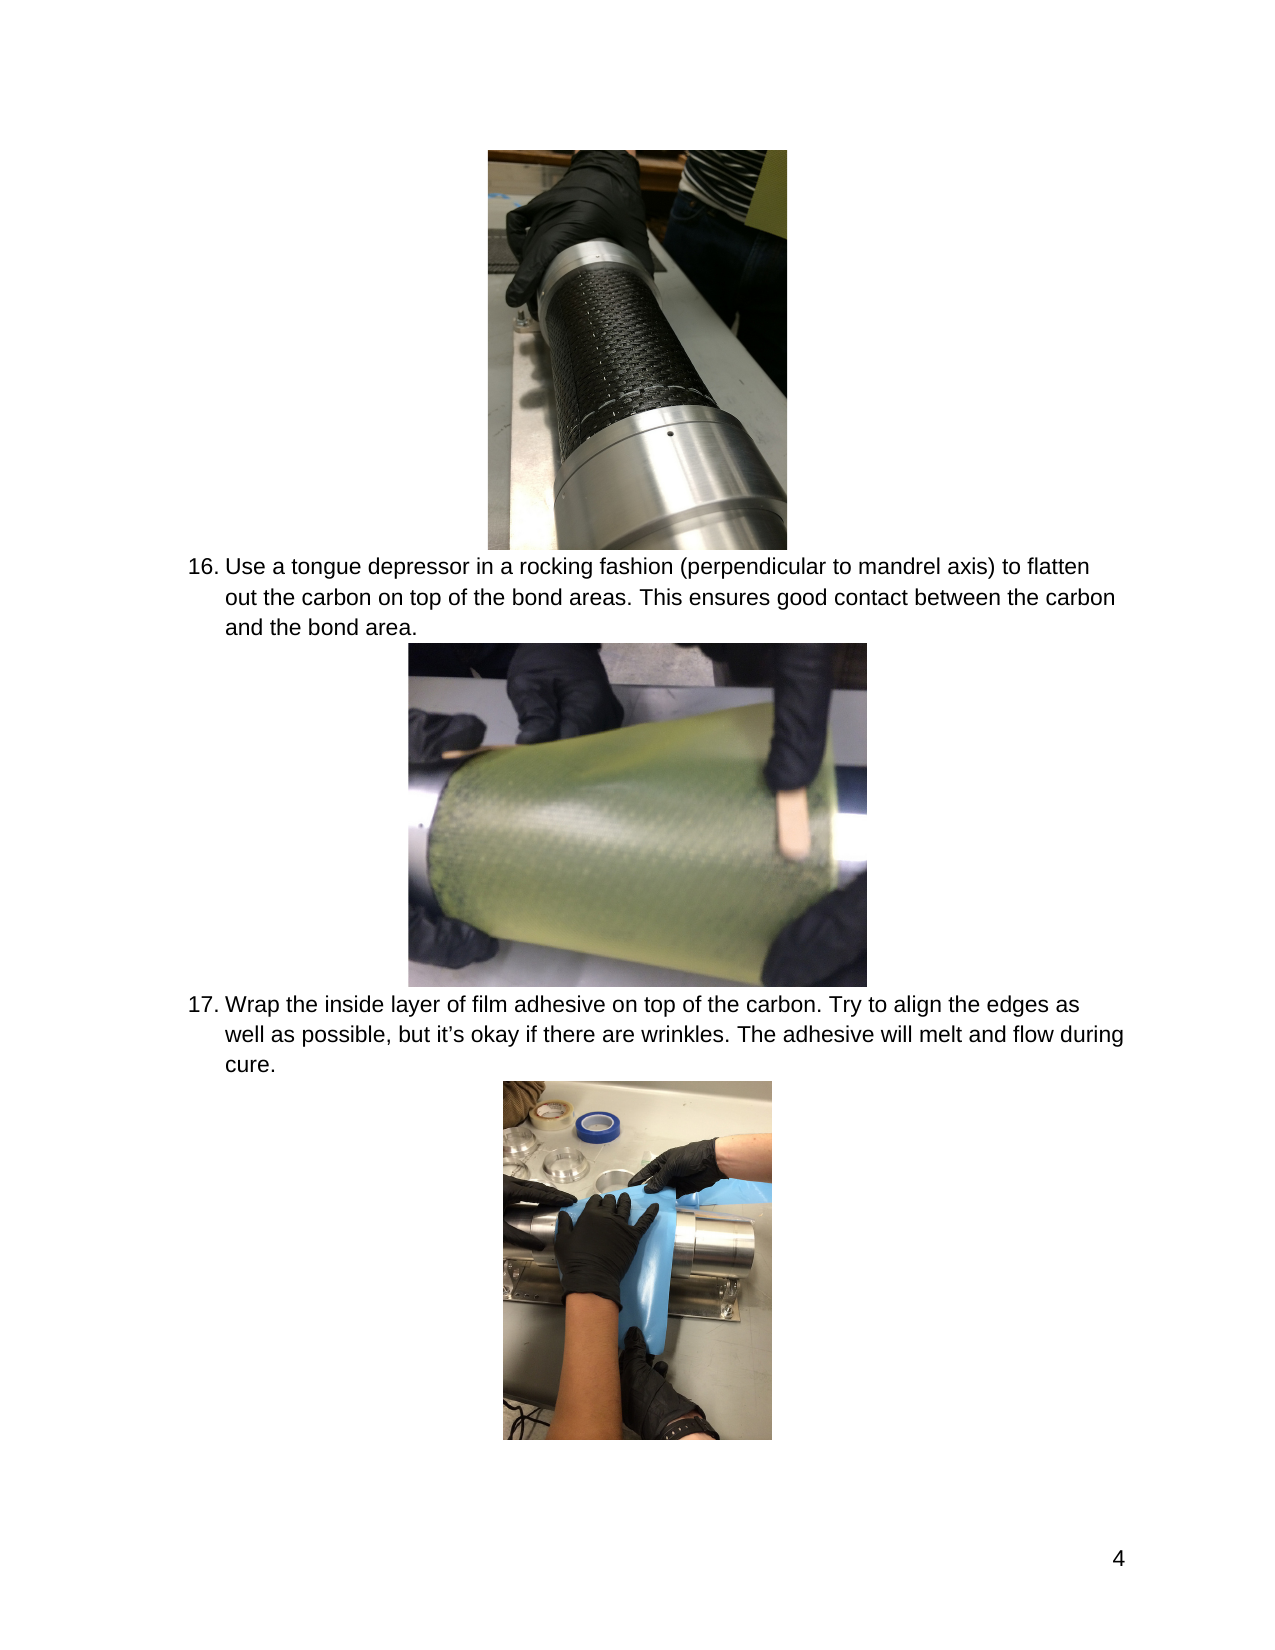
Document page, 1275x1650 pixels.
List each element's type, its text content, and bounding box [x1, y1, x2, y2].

list Wrap the inside layer of film adhesive on top of the carbon. Try to align the edges as well as possible, but it’s okay if there are wrinkles. The adhesive will melt and flow during cure. [188, 991, 1125, 1077]
picture [408, 643, 867, 987]
picture [487, 150, 788, 550]
picture [503, 1081, 772, 1440]
list Use a tongue depressor in a rocking fashion (perpendicular to mandrel axis) to flatten out the carbon on top of the bond areas. This ensures good contact between the carbon and the bond area. [188, 553, 1125, 640]
